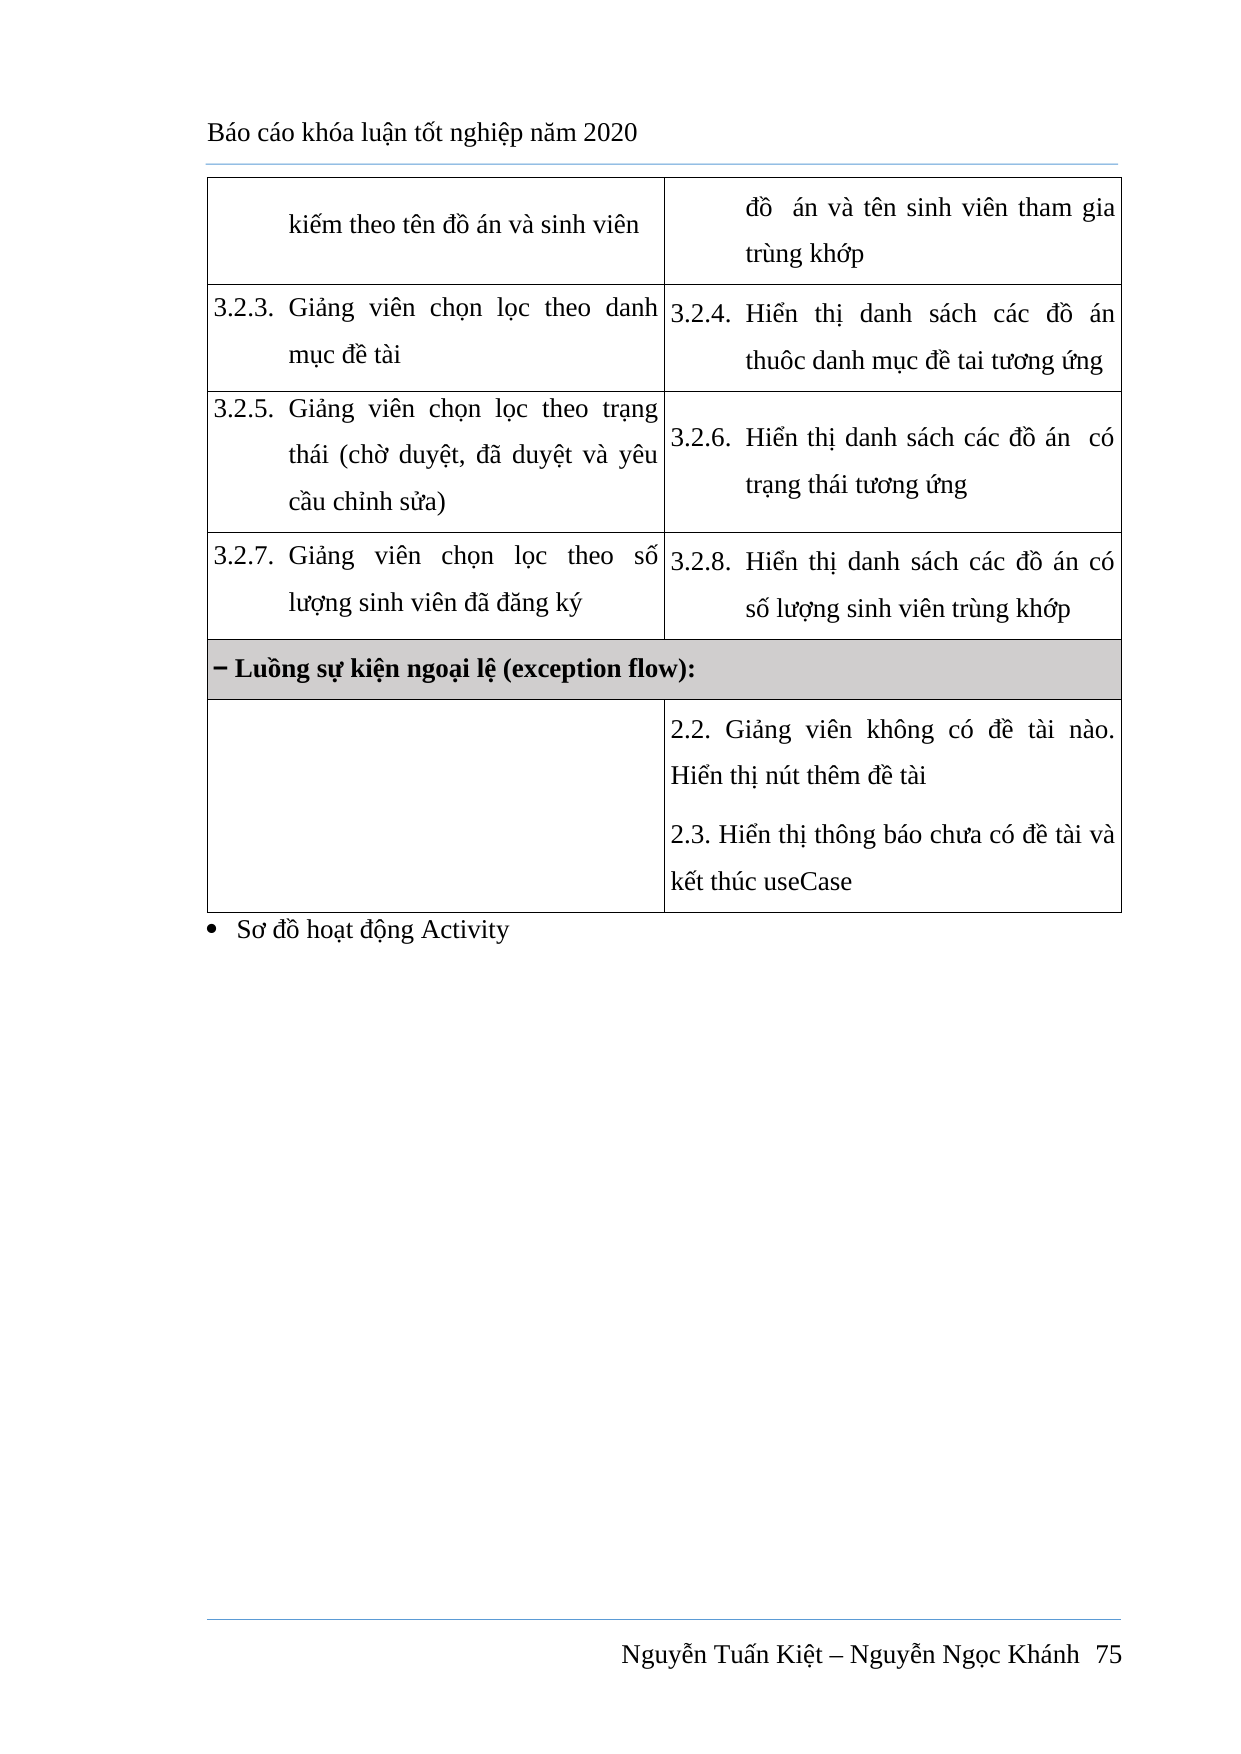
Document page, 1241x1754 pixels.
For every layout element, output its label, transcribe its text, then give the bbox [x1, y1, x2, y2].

table_cell [208, 700, 664, 912]
table_cell Hiển thị danh sách các đồ án thuôc danh mục đề tai tương ứng [665, 285, 1121, 391]
table_cell Giảng viên chọn lọc theo danh mục đề tài [208, 285, 664, 391]
table_cell Giảng viên chọn lọc theo trạng thái (chờ duyệt, đã duyệt và yêu cầu chỉnh sửa) [208, 392, 664, 532]
table_cell 2.2. Giảng viên không có đề tài nào. Hiển thị nút thêm đề tài 2.3. Hiển thị thông báo chưa có đề tài và kết thúc useCase [665, 700, 1121, 912]
table_cell Hiển thị danh sách các đồ án có trạng thái tương ứng [665, 392, 1121, 532]
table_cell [208, 178, 664, 284]
text Sơ đồ hoạt động Activity [207, 913, 1122, 944]
table_cell Luồng sự kiện ngoại lệ (exception flow): [208, 640, 1121, 699]
table_cell Hiển thị danh sách các đồ án có số lượng sinh viên trùng khớp [665, 533, 1121, 639]
table_cell Giảng viên chọn lọc theo số lượng sinh viên đã đăng ký [208, 533, 664, 639]
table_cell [665, 178, 1121, 284]
